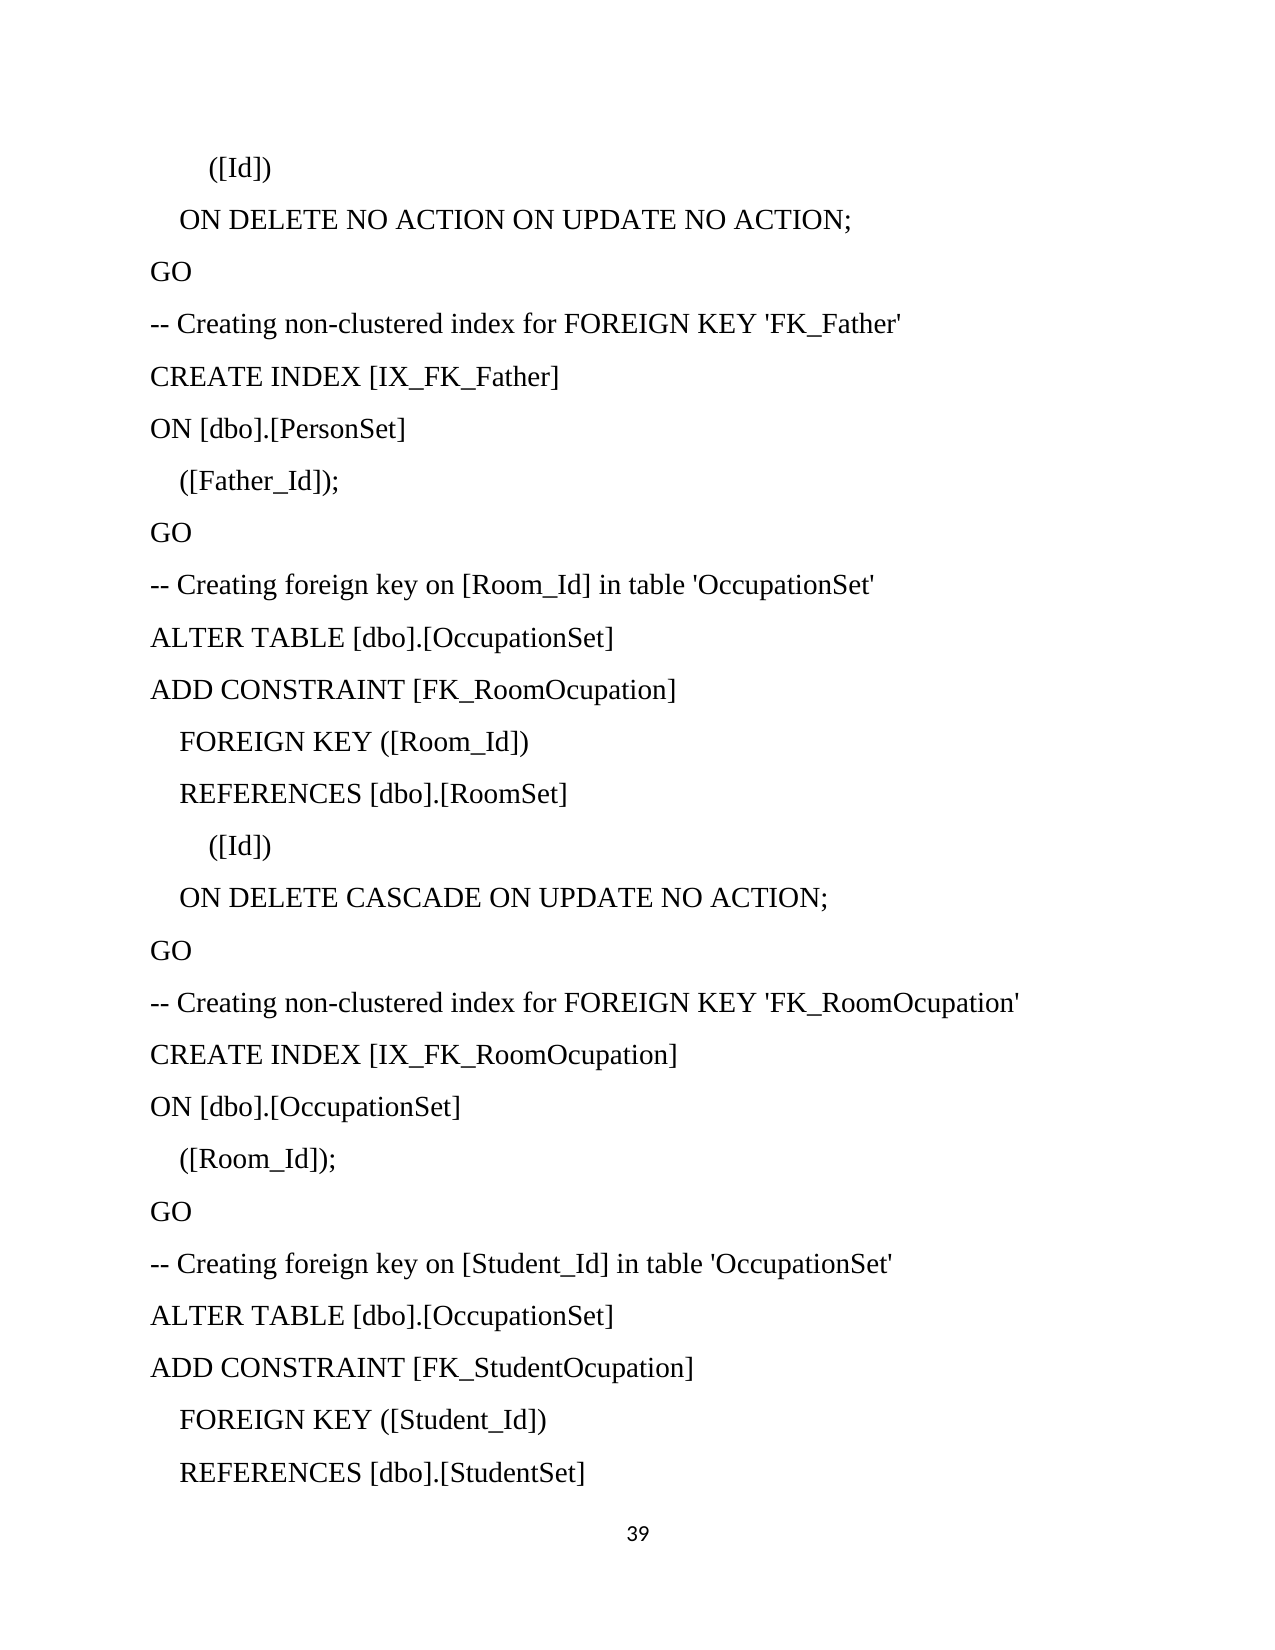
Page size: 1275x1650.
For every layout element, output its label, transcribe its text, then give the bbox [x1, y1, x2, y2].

text CREATE INDEX [IX_FK_Father] [150, 359, 1125, 392]
text ON [dbo].[PersonSet] [150, 411, 1125, 444]
text GO [150, 515, 1125, 549]
text ON DELETE NO ACTION ON UPDATE NO ACTION; [150, 202, 1125, 236]
text ([Father_Id]); [150, 463, 1125, 497]
text -- Creating foreign key on [Student_Id] in table 'OccupationSet' [150, 1246, 1125, 1279]
text ([Id]) [150, 828, 1125, 862]
text -- Creating foreign key on [Room_Id] in table 'OccupationSet' [150, 567, 1125, 601]
text ON DELETE CASCADE ON UPDATE NO ACTION; [150, 881, 1125, 914]
text ADD CONSTRAINT [FK_StudentOcupation] [150, 1350, 1125, 1384]
text FOREIGN KEY ([Student_Id]) [150, 1402, 1125, 1436]
text ON [dbo].[OccupationSet] [150, 1089, 1125, 1123]
text GO [150, 254, 1125, 288]
text ALTER TABLE [dbo].[OccupationSet] [150, 620, 1125, 653]
text CREATE INDEX [IX_FK_RoomOcupation] [150, 1037, 1125, 1071]
text GO [150, 1194, 1125, 1227]
text -- Creating non-clustered index for FOREIGN KEY 'FK_Father' [150, 307, 1125, 340]
text REFERENCES [dbo].[StudentSet] [150, 1455, 1125, 1488]
text FOREIGN KEY ([Room_Id]) [150, 724, 1125, 758]
text -- Creating non-clustered index for FOREIGN KEY 'FK_RoomOcupation' [150, 985, 1125, 1018]
text ([Room_Id]); [150, 1142, 1125, 1175]
text REFERENCES [dbo].[RoomSet] [150, 776, 1125, 810]
text ([Id]) [150, 150, 1125, 183]
text GO [150, 933, 1125, 966]
text ADD CONSTRAINT [FK_RoomOcupation] [150, 672, 1125, 705]
text ALTER TABLE [dbo].[OccupationSet] [150, 1298, 1125, 1332]
